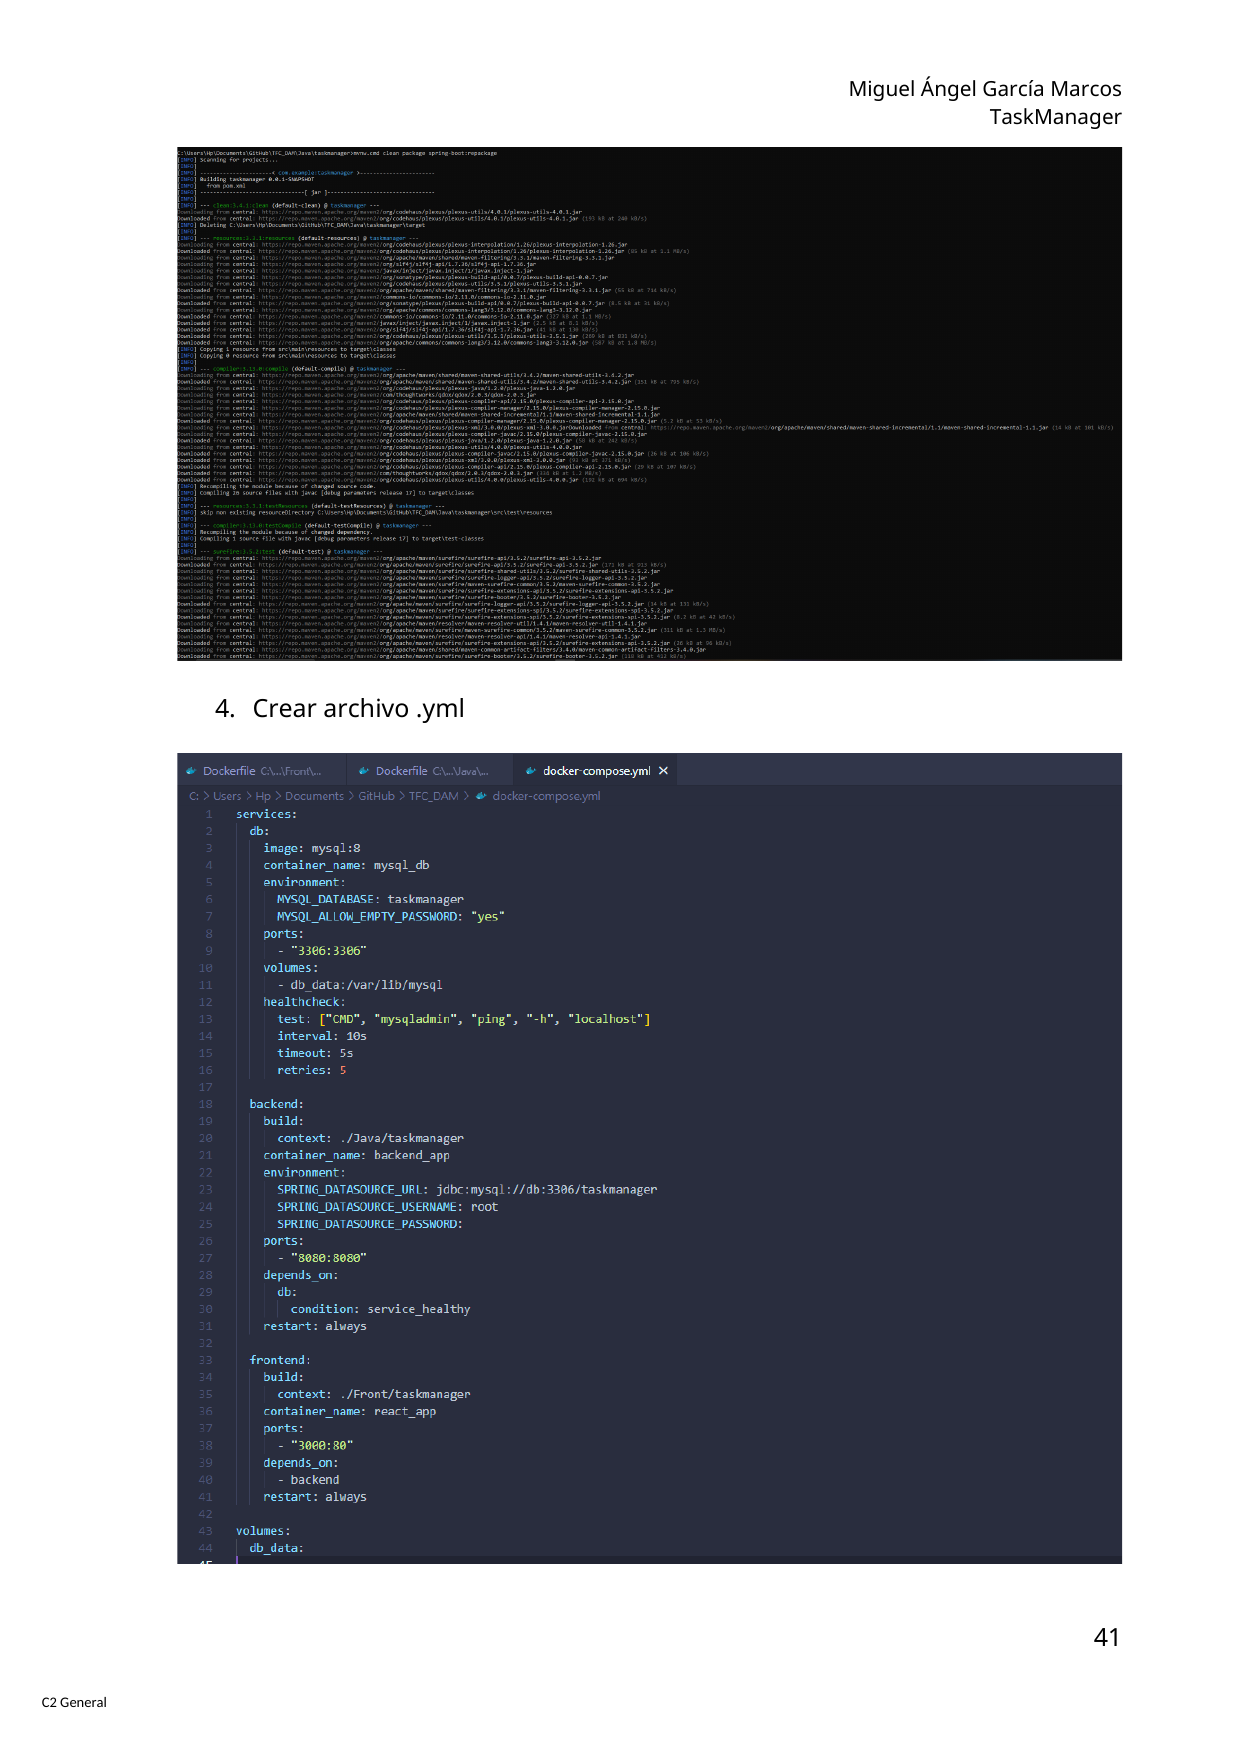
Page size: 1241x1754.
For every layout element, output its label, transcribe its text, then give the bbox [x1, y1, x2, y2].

list Crear archivo .yml [215, 690, 1122, 724]
picture [177, 753, 1123, 1564]
picture [177, 147, 1123, 661]
